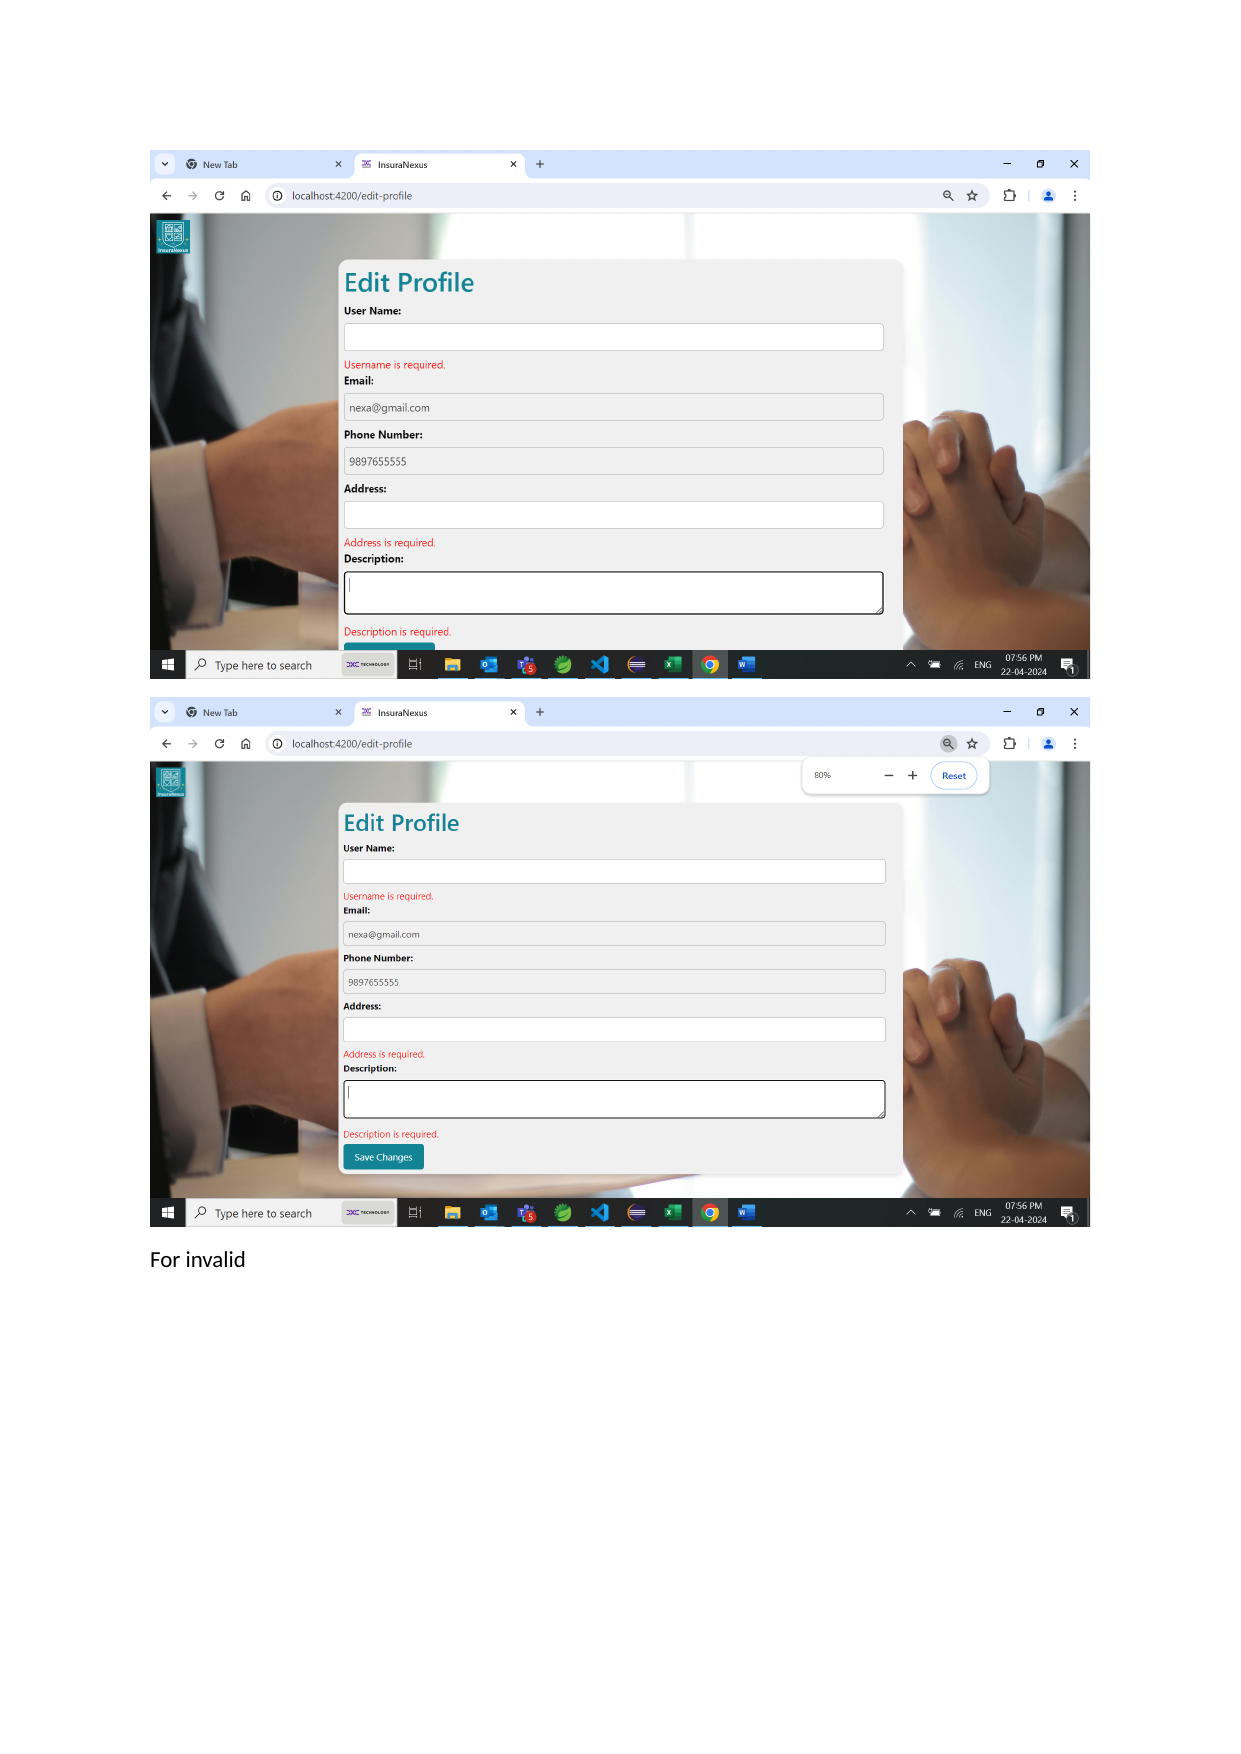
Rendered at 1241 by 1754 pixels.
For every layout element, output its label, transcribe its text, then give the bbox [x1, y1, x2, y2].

picture [150, 150, 1091, 679]
picture [150, 697, 1091, 1227]
text For invalid [150, 1245, 1090, 1273]
